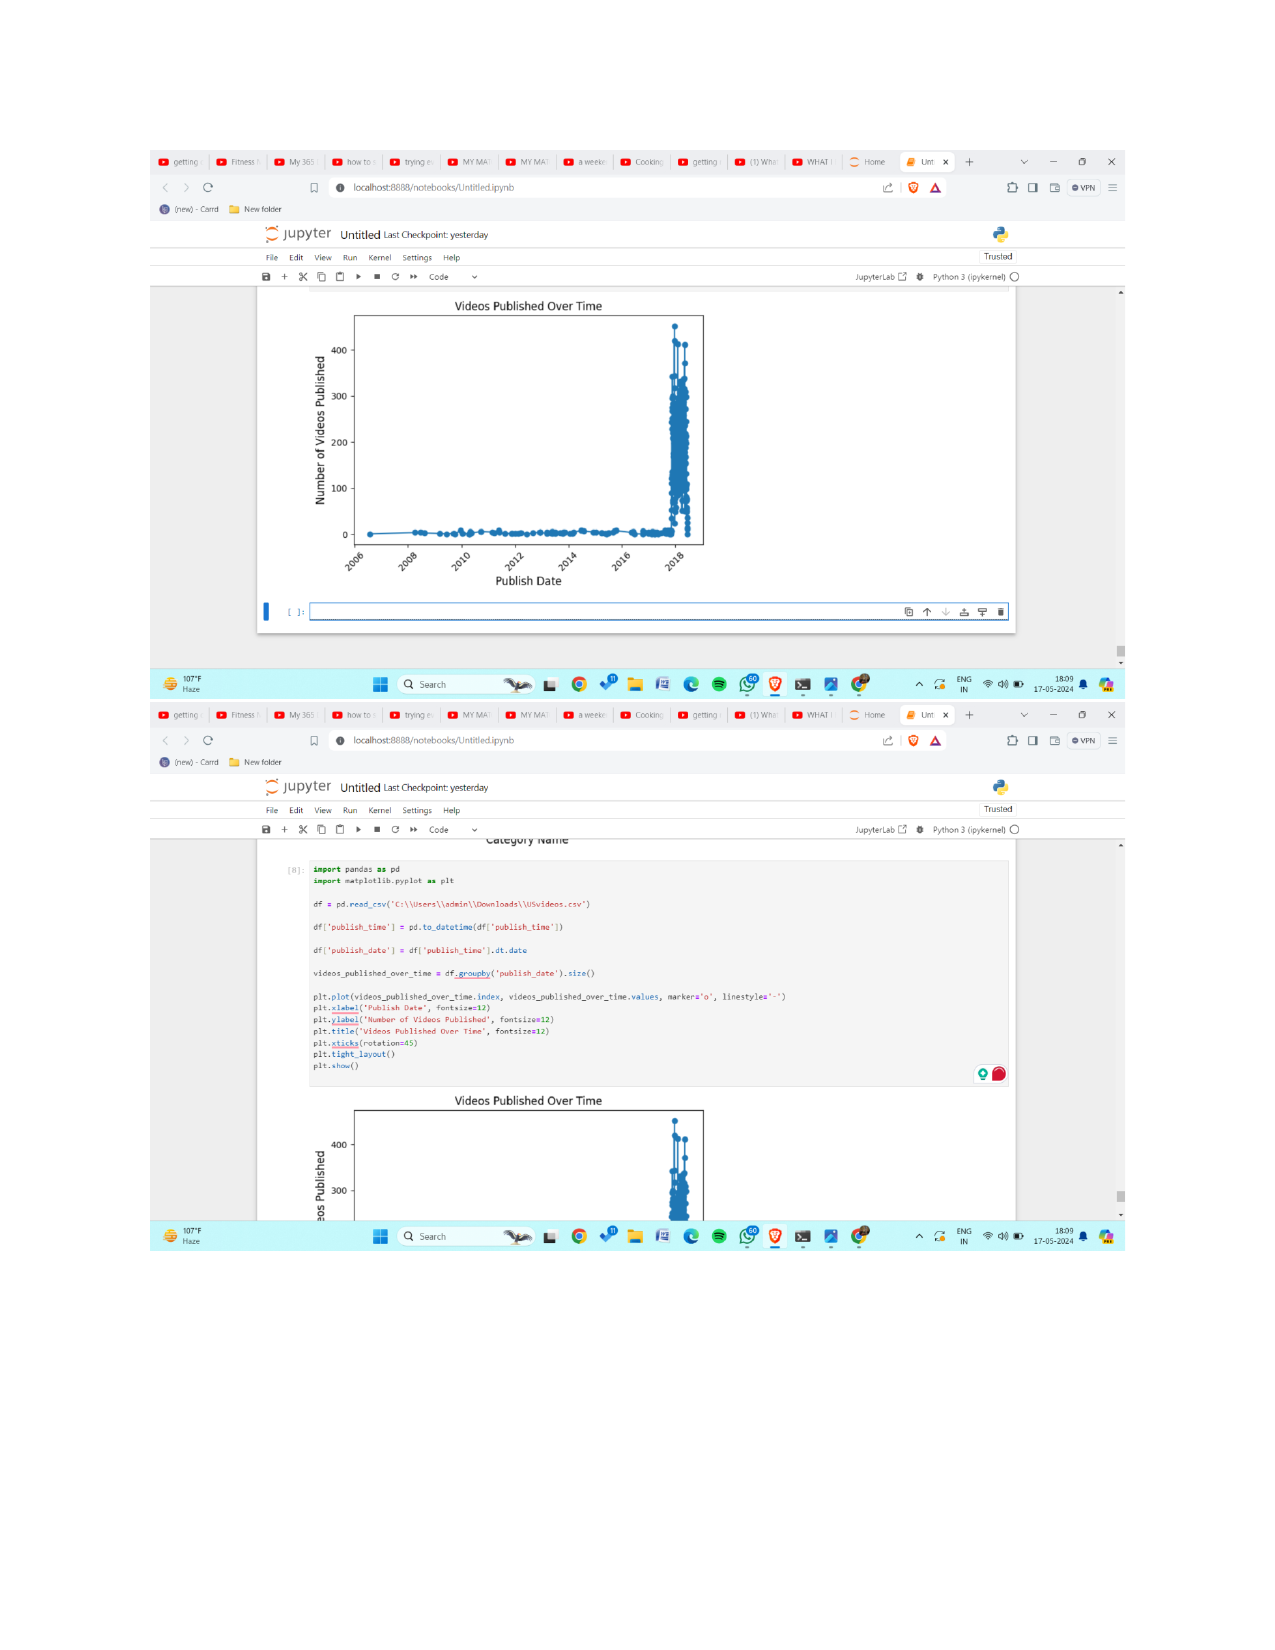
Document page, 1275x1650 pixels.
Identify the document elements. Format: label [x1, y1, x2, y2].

picture [150, 702, 1125, 1251]
picture [150, 150, 1125, 699]
